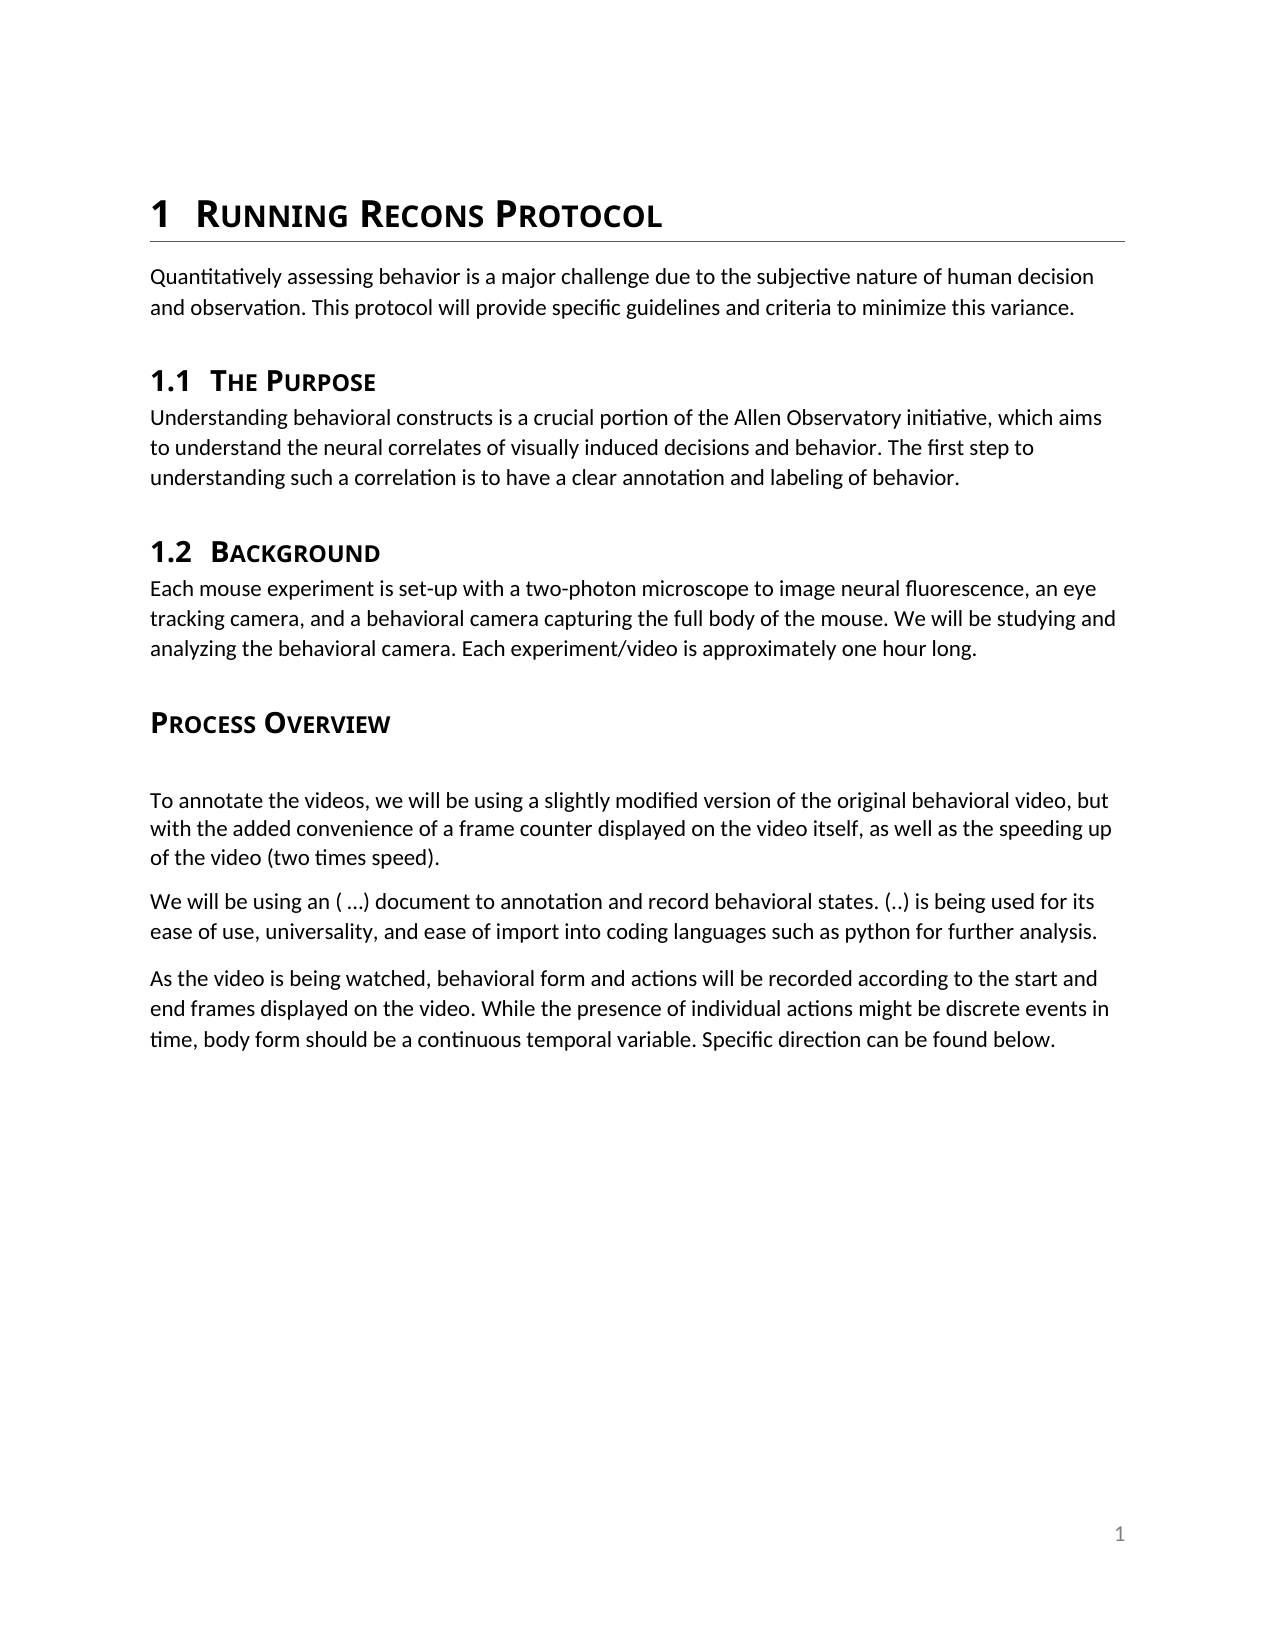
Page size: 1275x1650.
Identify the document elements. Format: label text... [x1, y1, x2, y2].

text To annotate the videos, we will be using a slightly modified version of the original behavioral video, but with the added convenience of a frame counter displayed on the video itself, as well as the speeding up of the video (two times speed). [150, 787, 1125, 871]
subtitle The Purpose [150, 360, 1125, 400]
subtitle Process Overview [150, 702, 1125, 742]
subtitle Running Recons Protocol [150, 187, 1125, 241]
text Each mouse experiment is set-up with a two-photon microscope to image neural fluorescence, an eye tracking camera, and a behavioral camera capturing the full body of the mouse. We will be studying and analyzing the behavioral camera. Each experiment/video is approximately one hour long. [150, 574, 1125, 662]
text We will be using an ( …) document to annotation and record behavioral states. (..) is being used for its ease of use, universality, and ease of import into coding languages such as python for further analysis. [150, 887, 1125, 946]
subtitle Background [150, 531, 1125, 571]
text Understanding behavioral constructs is a crucial portion of the Allen Observatory initiative, which aims to understand the neural correlates of visually induced decisions and behavior. The first step to understanding such a correlation is to have a clear annotation and labeling of behavior. [150, 403, 1125, 492]
text Quantitatively assessing behavior is a major challenge due to the subjective nature of human decision and observation. This protocol will provide specific guidelines and criteria to minimize this variance. [150, 262, 1125, 321]
text As the video is being watched, behavioral form and actions will be recorded according to the start and end frames displayed on the video. While the presence of individual actions might be discrete events in time, body form should be a continuous temporal variable. Specific direction can be found below. [150, 964, 1125, 1053]
